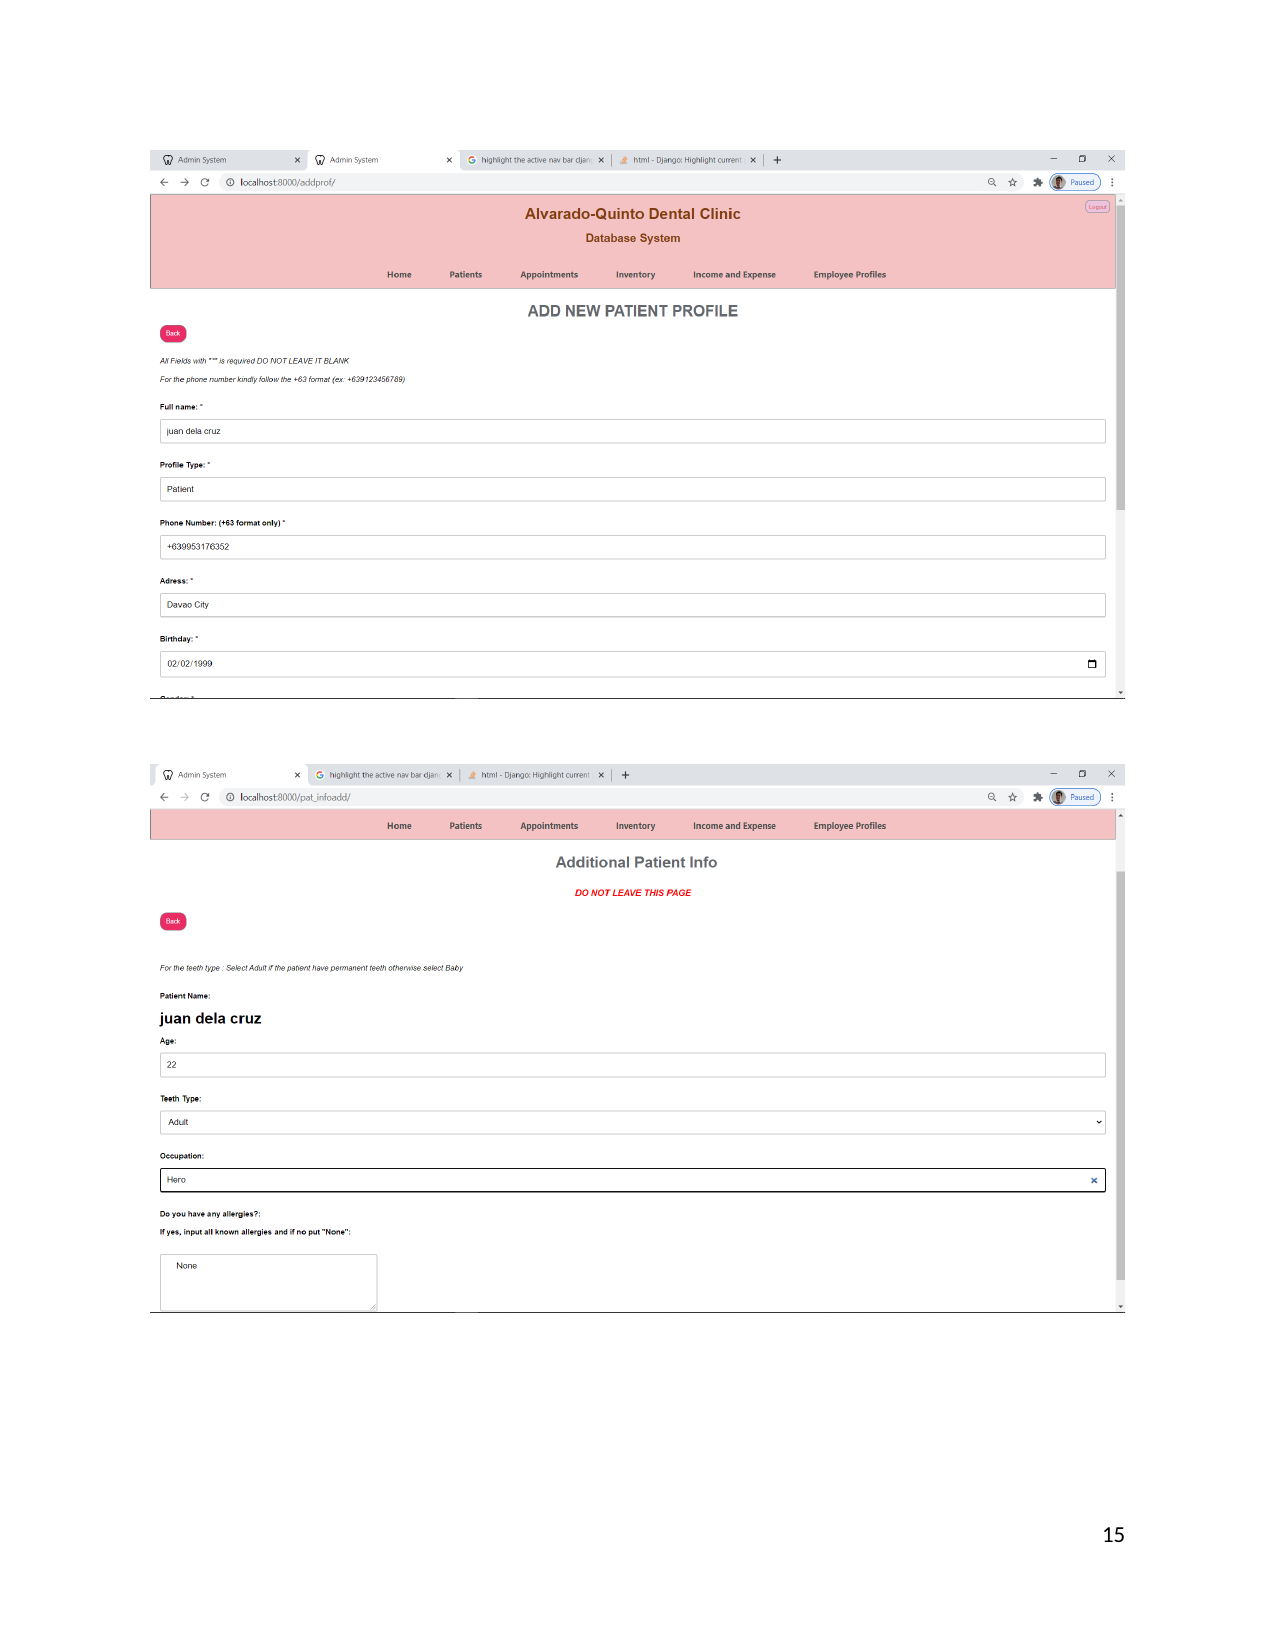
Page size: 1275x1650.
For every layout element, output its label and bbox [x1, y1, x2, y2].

picture [150, 764, 1125, 1313]
picture [150, 150, 1125, 699]
